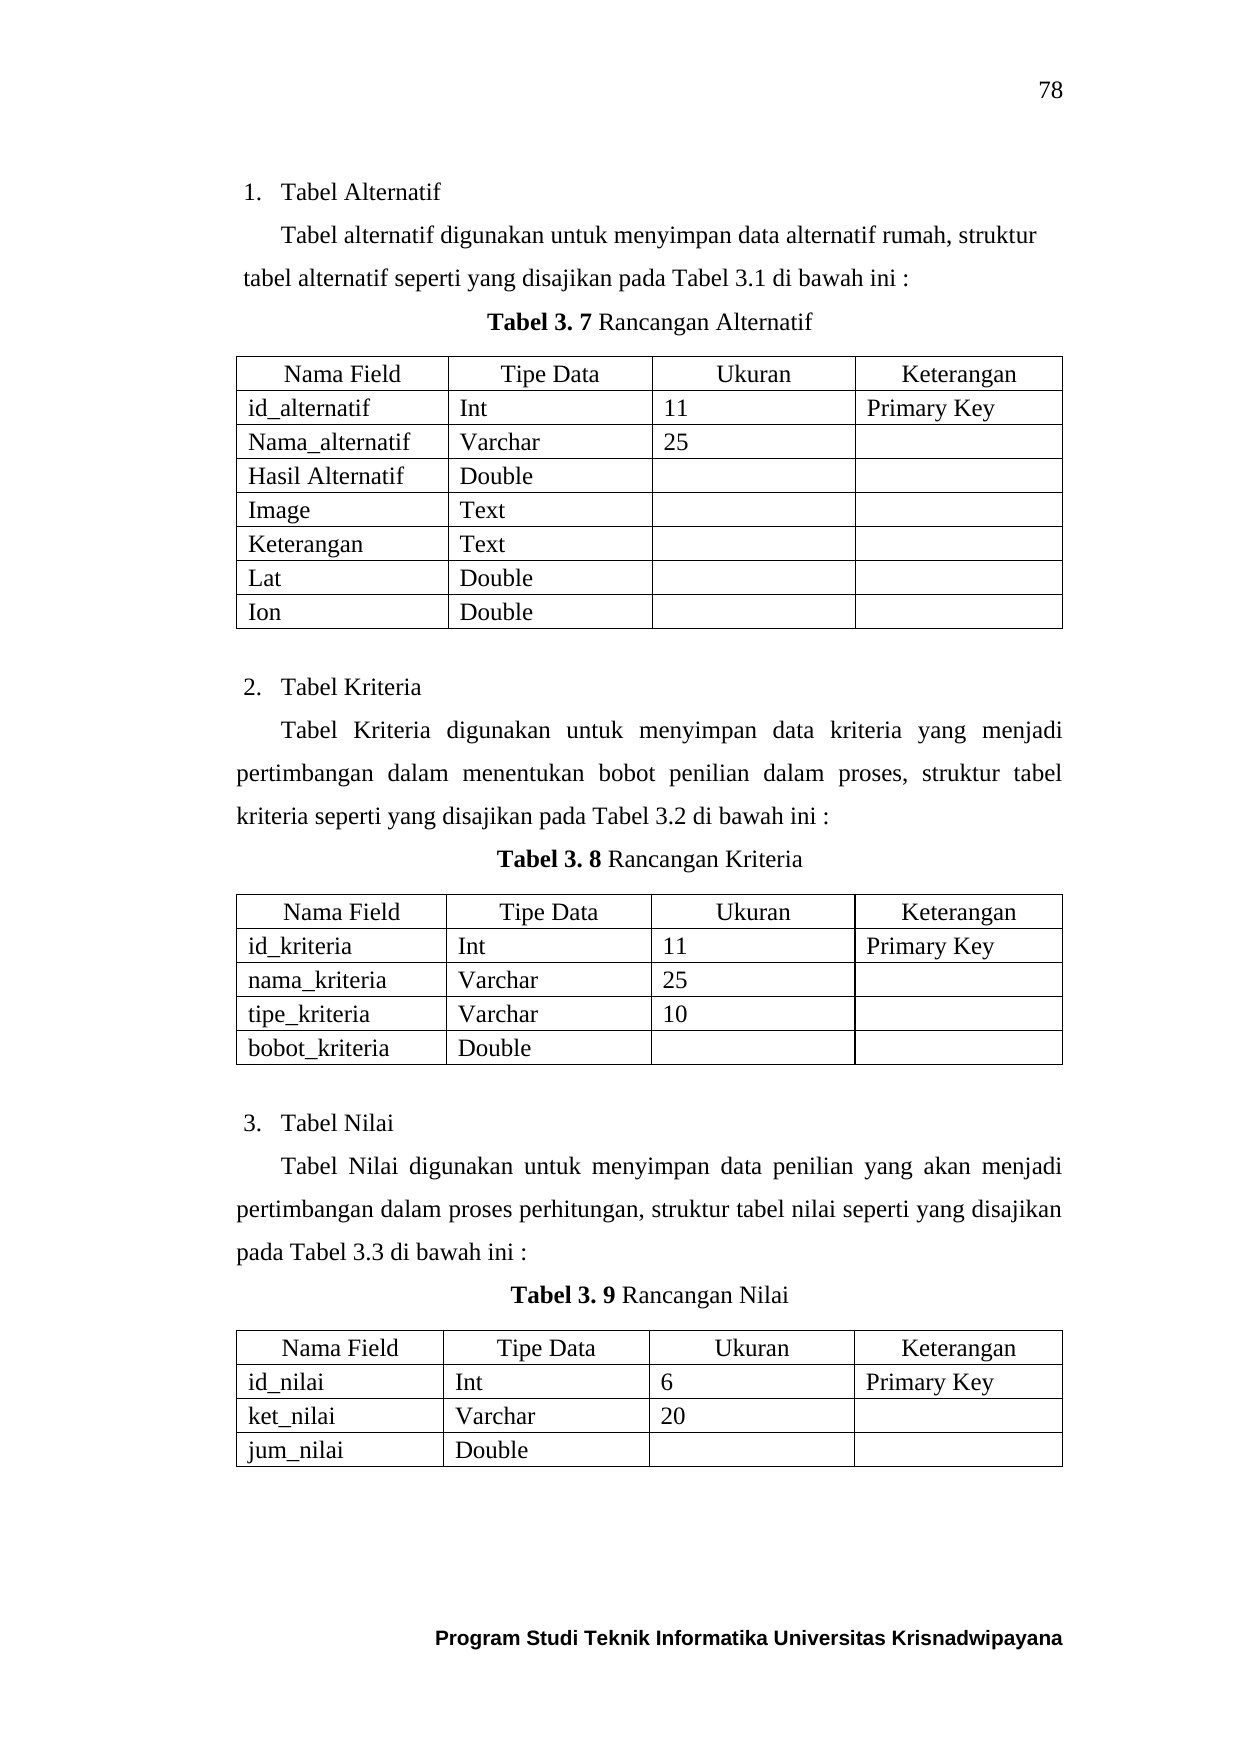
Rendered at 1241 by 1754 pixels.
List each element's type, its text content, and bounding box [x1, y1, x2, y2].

table_cell Int [449, 391, 652, 424]
table_cell id_alternatif [237, 391, 448, 424]
table_cell [856, 1031, 1062, 1064]
table_cell Ion [237, 595, 448, 628]
table_cell 10 [652, 997, 854, 1030]
table_header Keterangan [856, 895, 1062, 928]
table_header Nama Field [237, 357, 448, 390]
table_cell Varchar [447, 963, 651, 996]
table_cell [856, 425, 1062, 458]
table_header Tipe Data [449, 357, 652, 390]
table_header Tipe Data [444, 1331, 649, 1364]
list Tabel Kriteria [243, 672, 1063, 701]
table_header Keterangan [855, 1331, 1062, 1364]
table_header Nama Field [237, 895, 446, 928]
table_cell [856, 561, 1062, 594]
table_header Keterangan [856, 357, 1062, 390]
table_cell 25 [652, 963, 854, 996]
text Tabel Nilai digunakan untuk menyimpan data penilian yang akan menjadi pertimbangan dalam proses perhitungan, struktur tabel nilai seperti yang disajikan pada Tabel 3.3 di bawah ini : [236, 1151, 1063, 1266]
table_cell Lat [237, 561, 448, 594]
table_cell Hasil Alternatif [237, 459, 448, 492]
table_cell Double [449, 561, 652, 594]
table_cell bobot_kriteria [237, 1031, 446, 1064]
table_cell Primary Key [856, 929, 1062, 962]
table_cell ket_nilai [237, 1399, 443, 1432]
table_cell [855, 1433, 1062, 1466]
table_cell Varchar [444, 1399, 649, 1432]
table_cell Nama_alternatif [237, 425, 448, 458]
table_cell [856, 997, 1062, 1030]
table_cell [856, 595, 1062, 628]
table_cell Double [449, 459, 652, 492]
table_header Ukuran [652, 895, 854, 928]
table_cell [856, 963, 1062, 996]
table_cell tipe_kriteria [237, 997, 446, 1030]
table_cell Primary Key [856, 391, 1062, 424]
table_cell Varchar [449, 425, 652, 458]
text Tabel 3. 9 Rancangan Nilai [236, 1281, 1063, 1309]
table_cell Keterangan [237, 527, 448, 560]
table_header Nama Field [237, 1331, 443, 1364]
table_cell Image [237, 493, 448, 526]
table_cell 6 [650, 1365, 854, 1398]
list Tabel Nilai [243, 1108, 1063, 1137]
table_cell Double [447, 1031, 651, 1064]
table_cell [653, 493, 855, 526]
text Tabel 3. 7 Rancangan Alternatif [236, 307, 1063, 335]
table_cell [653, 561, 855, 594]
table_header Ukuran [653, 357, 855, 390]
table_cell [653, 459, 855, 492]
table_cell [856, 527, 1062, 560]
text Tabel Kriteria digunakan untuk menyimpan data kriteria yang menjadi pertimbangan dalam menentukan bobot penilian dalam proses, struktur tabel kriteria seperti yang disajikan pada Tabel 3.2 di bawah ini : [236, 715, 1063, 830]
table_cell jum_nilai [237, 1433, 443, 1466]
table_header Ukuran [650, 1331, 854, 1364]
table_cell [856, 493, 1062, 526]
table_cell Primary Key [855, 1365, 1062, 1398]
table_cell Varchar [447, 997, 651, 1030]
table_cell id_kriteria [237, 929, 446, 962]
table_cell [650, 1433, 854, 1466]
table_cell 20 [650, 1399, 854, 1432]
table_cell 11 [653, 391, 855, 424]
table_cell Double [444, 1433, 649, 1466]
table_cell nama_kriteria [237, 963, 446, 996]
table_cell [856, 459, 1062, 492]
table_cell [855, 1399, 1062, 1432]
table_cell 11 [652, 929, 854, 962]
table_header Tipe Data [447, 895, 651, 928]
table_cell Int [444, 1365, 649, 1398]
table_cell [652, 1031, 854, 1064]
table_cell Double [449, 595, 652, 628]
table_cell Int [447, 929, 651, 962]
table_cell [653, 595, 855, 628]
table_cell Text [449, 527, 652, 560]
text Tabel 3. 8 Rancangan Kriteria [236, 844, 1063, 873]
table_cell Text [449, 493, 652, 526]
text Tabel alternatif digunakan untuk menyimpan data alternatif rumah, struktur tabel alternatif seperti yang disajikan pada Tabel 3.1 di bawah ini : [243, 220, 1063, 292]
table_cell id_nilai [237, 1365, 443, 1398]
table_cell 25 [653, 425, 855, 458]
list Tabel Alternatif [243, 177, 1063, 206]
table_cell [653, 527, 855, 560]
